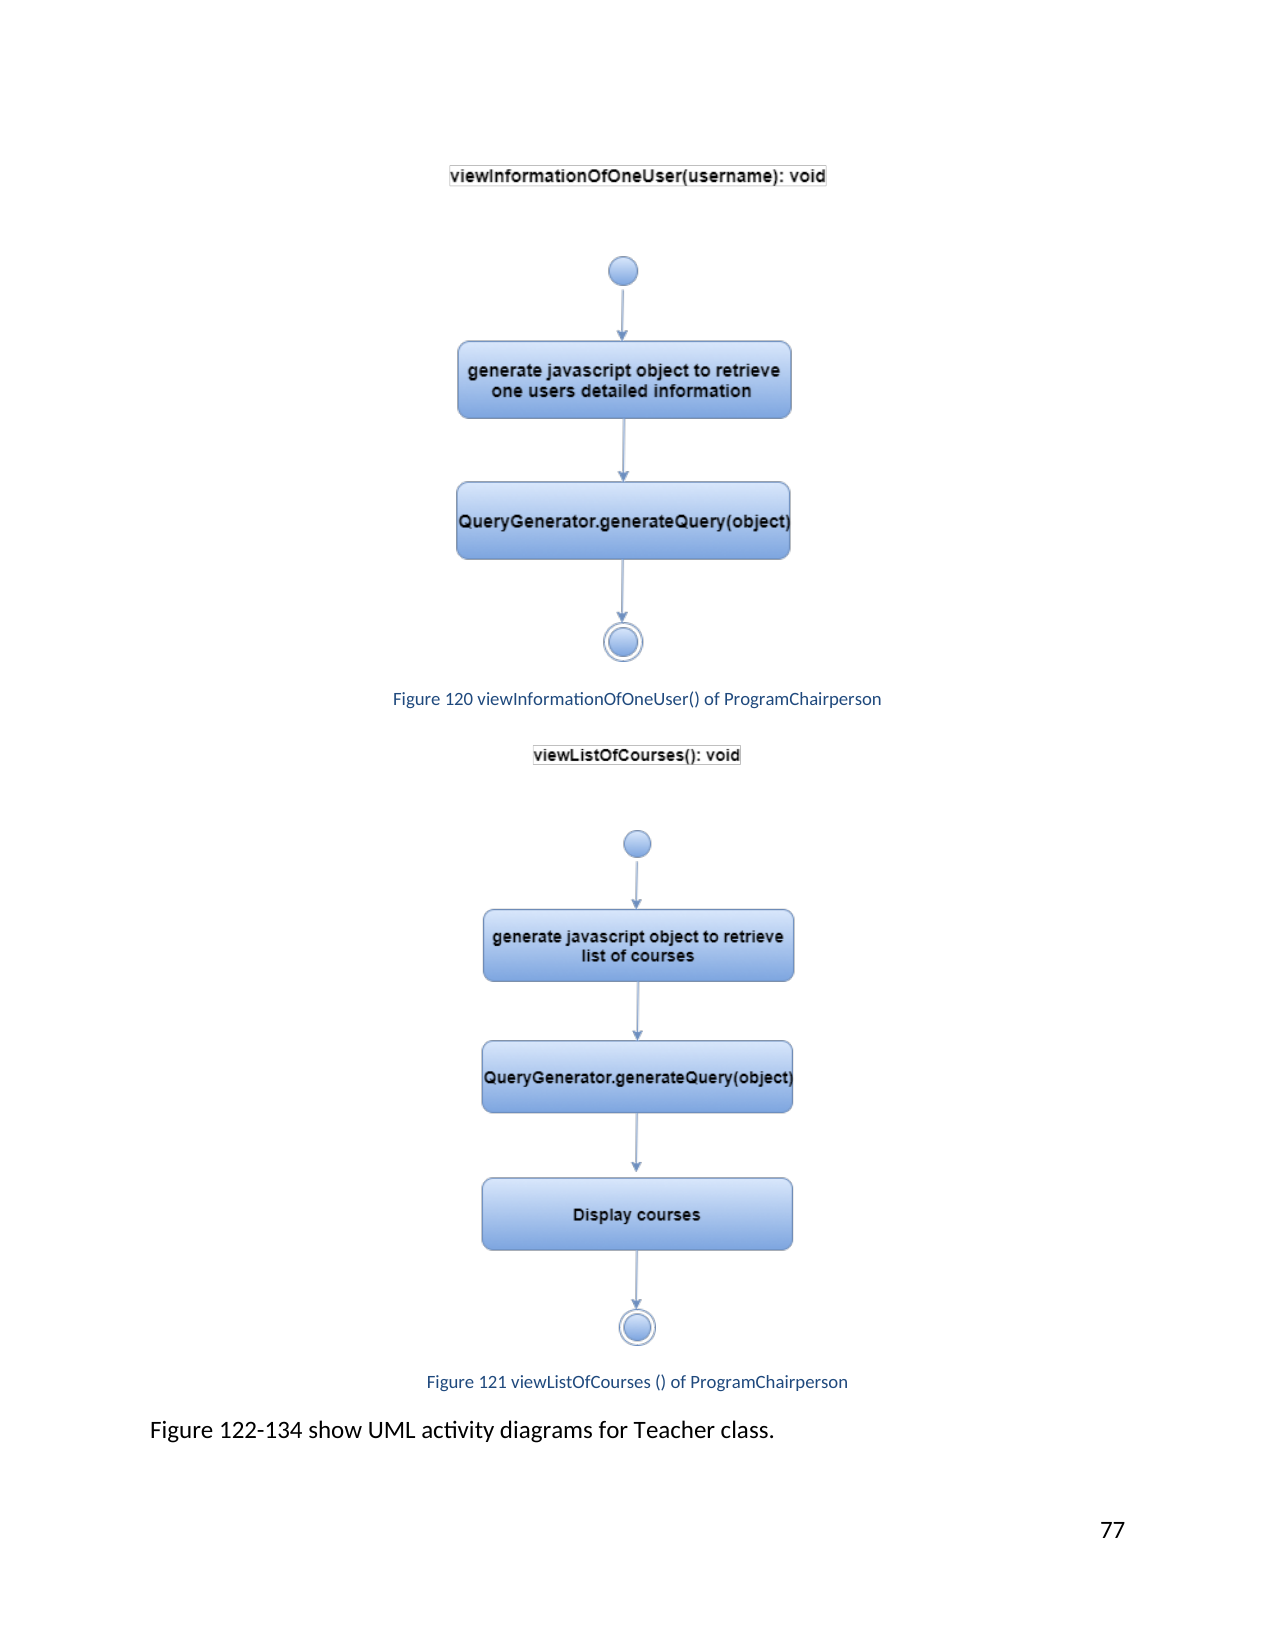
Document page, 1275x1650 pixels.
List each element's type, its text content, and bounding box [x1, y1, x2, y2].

text Figure 120 viewInformationOfOneUser() of ProgramChairperson [150, 687, 1125, 710]
text Figure 122-134 show UML activity diagrams for Teacher class. [150, 1414, 1125, 1445]
text Figure 121 viewListOfCourses () of ProgramChairperson [150, 1371, 1125, 1393]
picture [309, 730, 966, 1346]
picture [286, 150, 989, 662]
